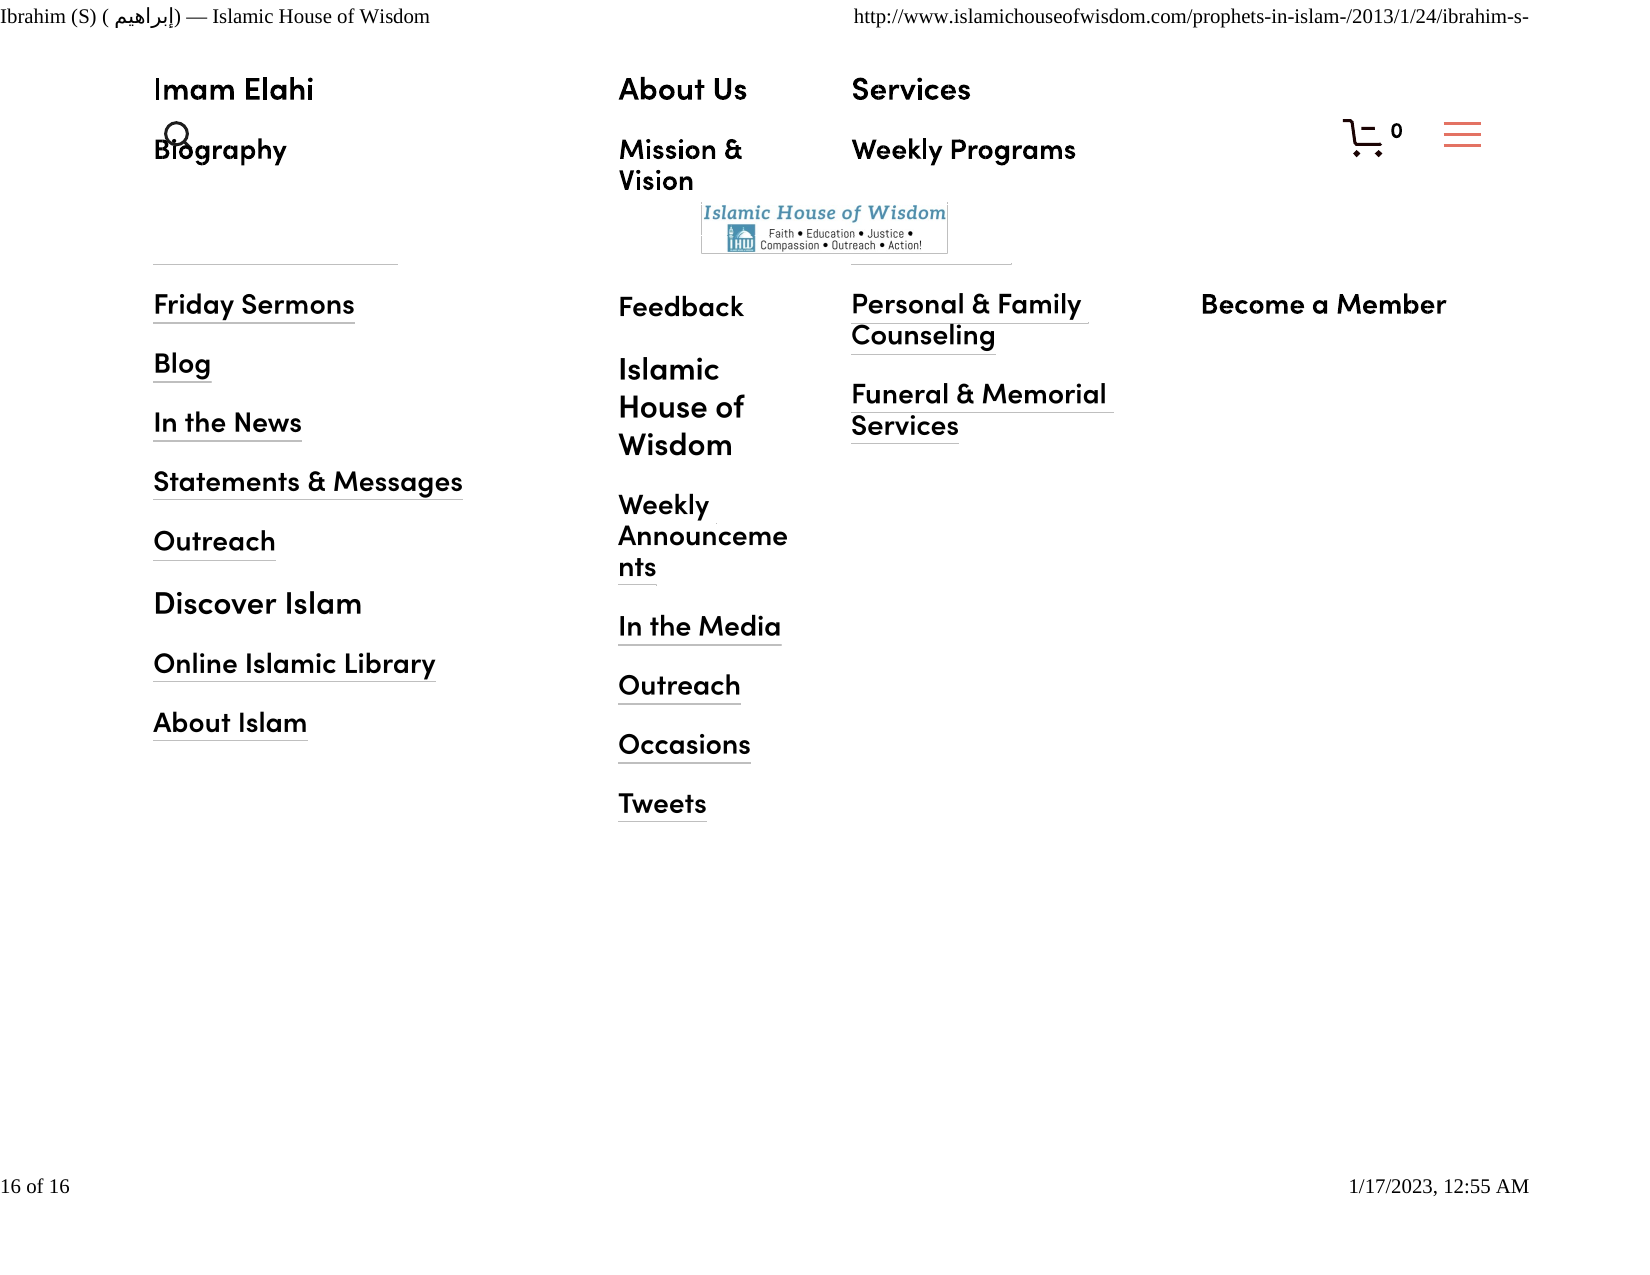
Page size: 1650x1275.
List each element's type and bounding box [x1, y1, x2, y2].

picture [617, 201, 1135, 823]
picture [152, 262, 463, 742]
